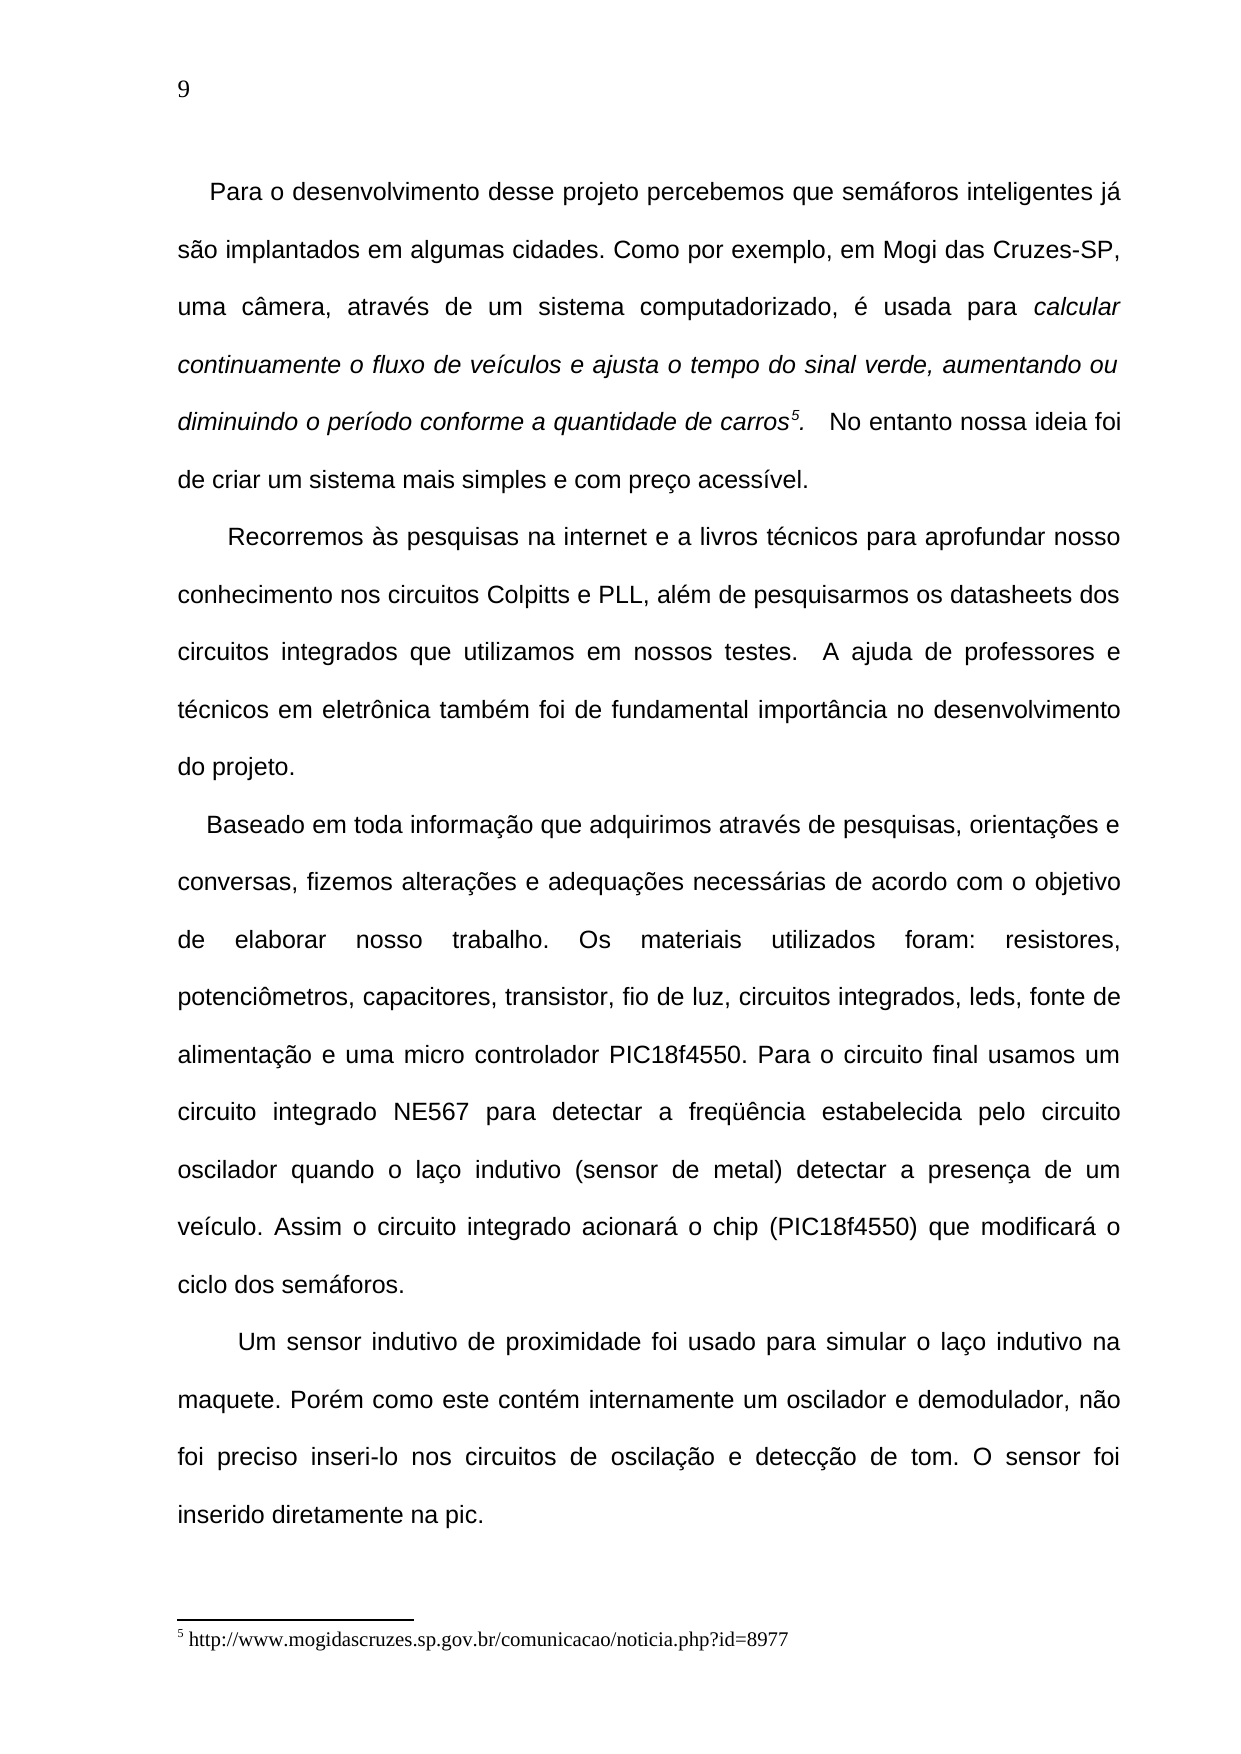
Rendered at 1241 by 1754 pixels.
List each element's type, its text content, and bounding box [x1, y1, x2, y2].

text Um sensor indutivo de proximidade foi usado para simular o laço indutivo na maquete. Porém como este contém internamente um oscilador e demodulador, não foi preciso inseri-lo nos circuitos de oscilação e detecção de tom. O sensor foi inserido diretamente na pic. [177, 1327, 1122, 1528]
text Baseado em toda informação que adquirimos através de pesquisas, orientações e conversas, fizemos alterações e adequações necessárias de acordo com o objetivo de elaborar nosso trabalho. Os materiais utilizados foram: resistores, potenciômetros, capacitores, transistor, fio de luz, circuitos integrados, leds, fonte de alimentação e uma micro controlador PIC18f4550. Para o circuito final usamos um circuito integrado NE567 para detectar a freqüência estabelecida pelo circuito oscilador quando o laço indutivo (sensor de metal) detectar a presença de um veículo. Assim o circuito integrado acionará o chip (PIC18f4550) que modificará o ciclo dos semáforos. [177, 810, 1122, 1298]
text Recorremos às pesquisas na internet e a livros técnicos para aprofundar nosso conhecimento nos circuitos Colpitts e PLL, além de pesquisarmos os datasheets dos circuitos integrados que utilizamos em nossos testes. A ajuda de professores e técnicos em eletrônica também foi de fundamental importância no desenvolvimento do projeto. [177, 522, 1122, 781]
text Para o desenvolvimento desse projeto percebemos que semáforos inteligentes já são implantados em algumas cidades. Como por exemplo, em Mogi das Cruzes-SP, uma câmera, através de um sistema computadorizado, é usada para calcular continuamente o fluxo de veículos e ajusta o tempo do sinal verde, aumentando ou diminuindo o período conforme a quantidade de carros. No entanto nossa ideia foi de criar um sistema mais simples e com preço acessível. [177, 177, 1122, 493]
